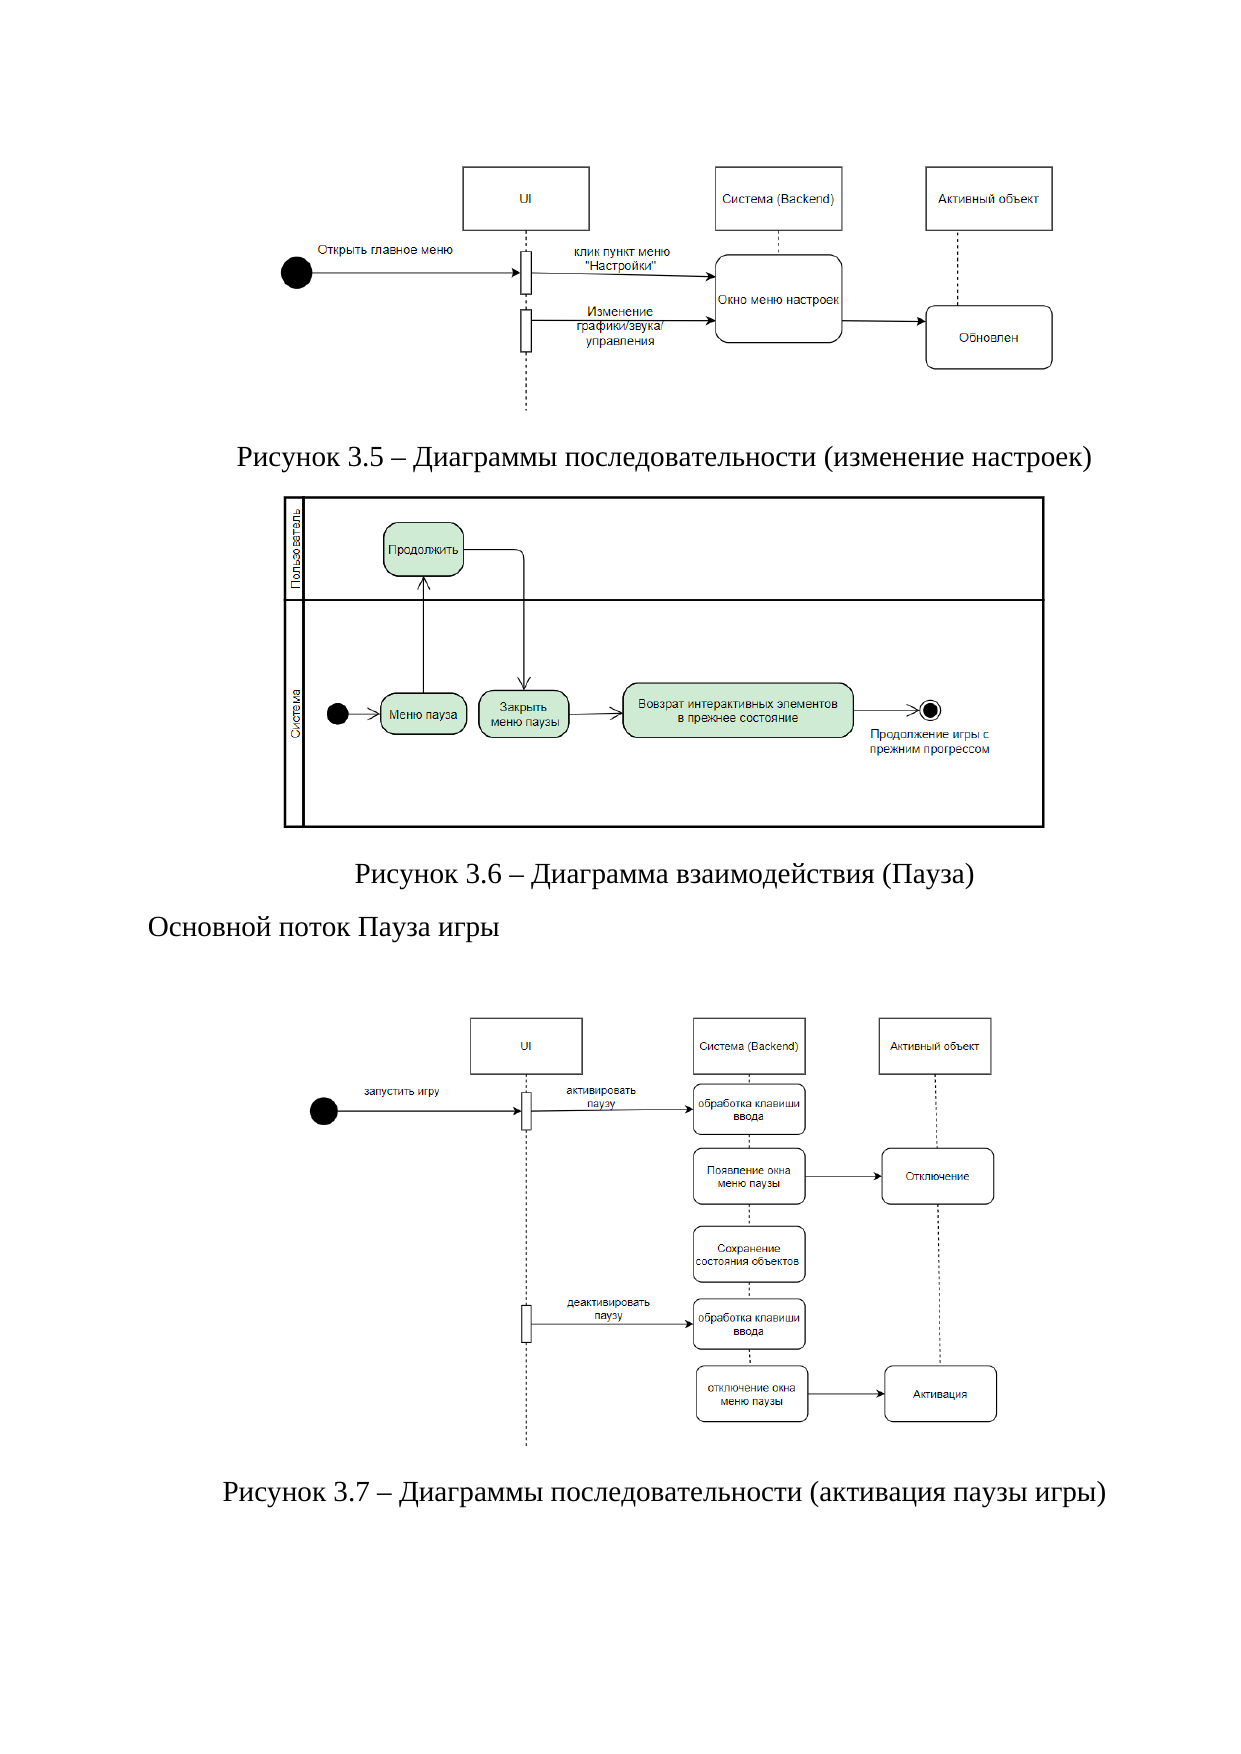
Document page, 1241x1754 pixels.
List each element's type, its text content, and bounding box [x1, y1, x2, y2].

text Рисунок 3.7 – Диаграммы последовательности (активация паузы игры) [148, 1474, 1181, 1507]
text Рисунок 3.5 – Диаграммы последовательности (изменение настроек) [148, 439, 1181, 473]
text Основной поток Пауза игры [148, 909, 1181, 943]
picture [263, 131, 1066, 421]
text Рисунок 3.6 – Диаграмма взаимодействия (Пауза) [148, 857, 1181, 890]
picture [278, 491, 1051, 838]
picture [265, 962, 1064, 1455]
